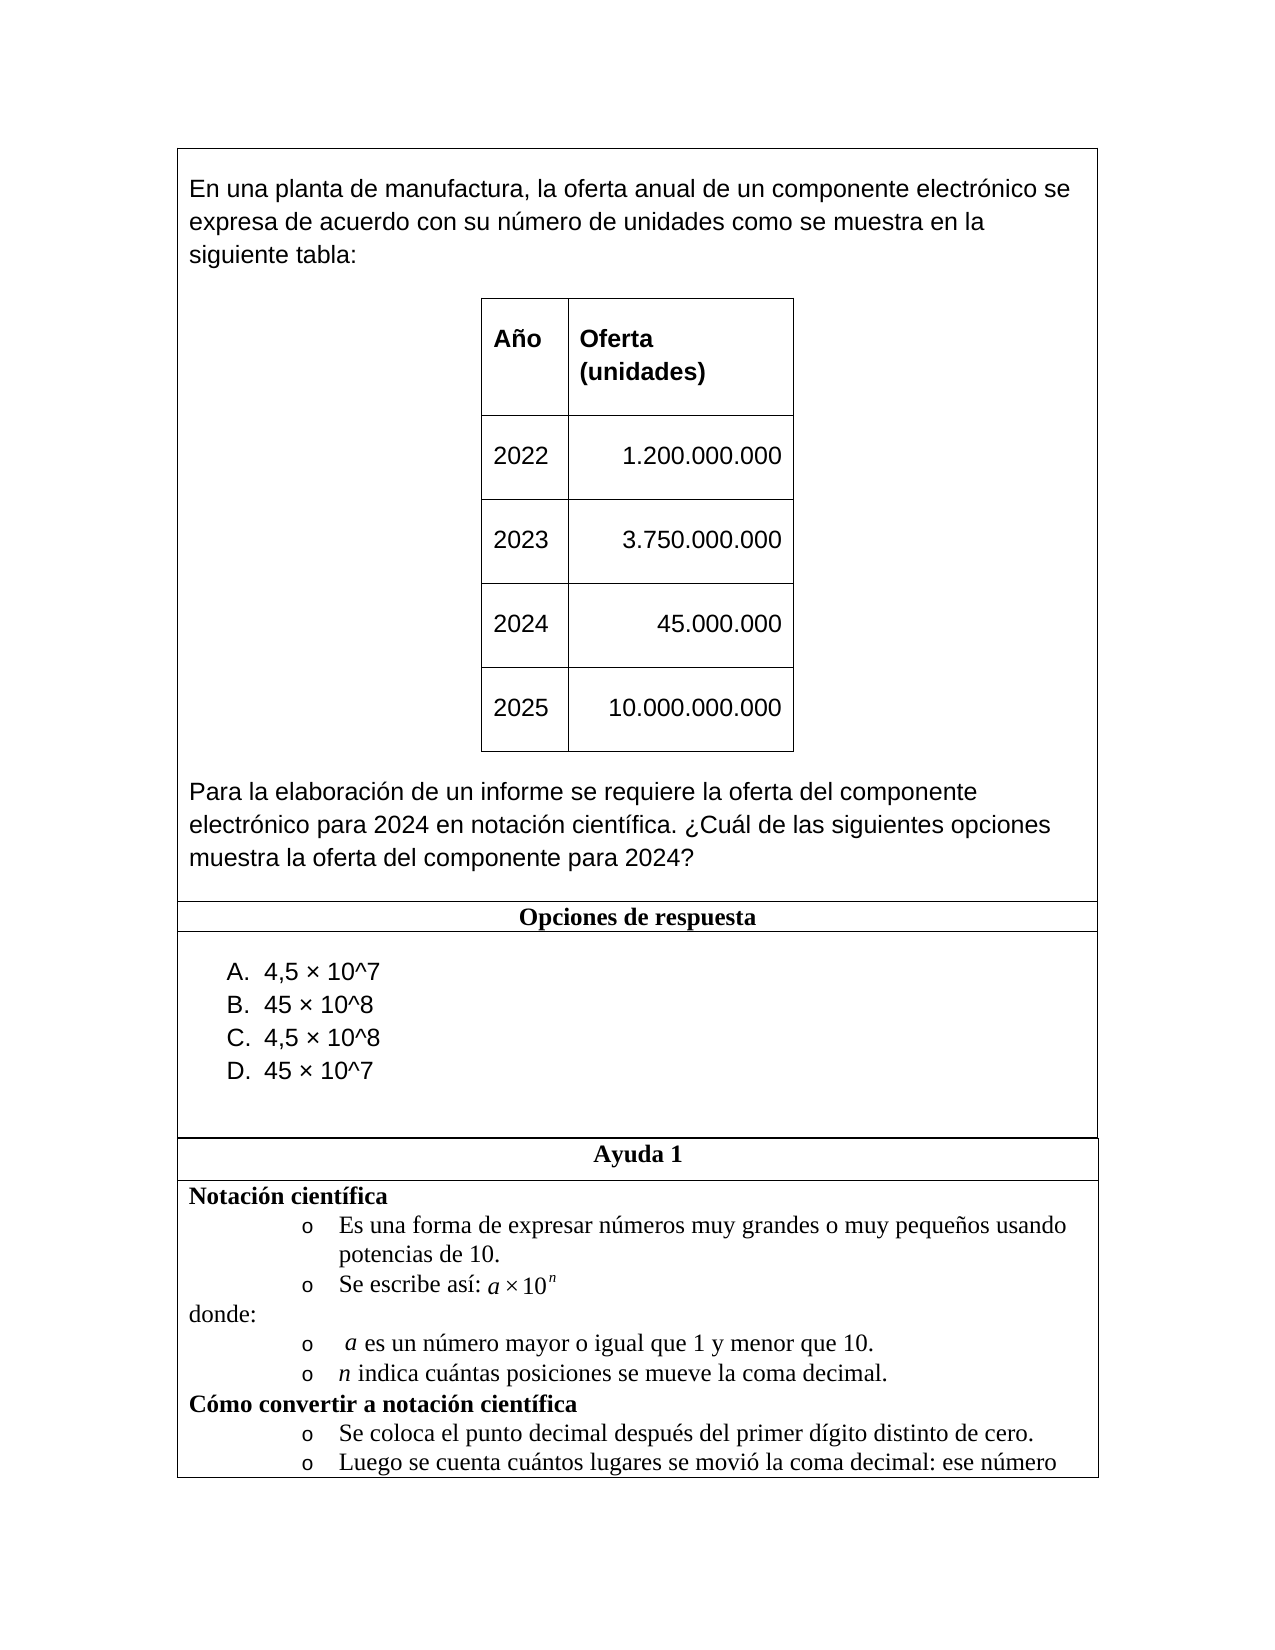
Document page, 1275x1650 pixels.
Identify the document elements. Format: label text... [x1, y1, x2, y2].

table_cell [178, 1181, 1098, 1477]
table_cell Opciones de respuesta [178, 902, 1097, 931]
table_cell 4,5 × 10^7 45 × 10^8 4,5 × 10^8 45 × 10^7 [178, 932, 1097, 1137]
table_header Ayuda 1 [178, 1139, 1098, 1180]
table_cell En una planta de manufactura, la oferta anual de un componente electrónico se expresa de acuerdo con su número de unidades como se muestra en la siguiente tabla: Para la elaboración de un informe se requiere la oferta del componente electrónico para 2024 en notación científica. ¿Cuál de las siguientes opciones muestra la oferta del componente para 2024? [178, 149, 1097, 901]
